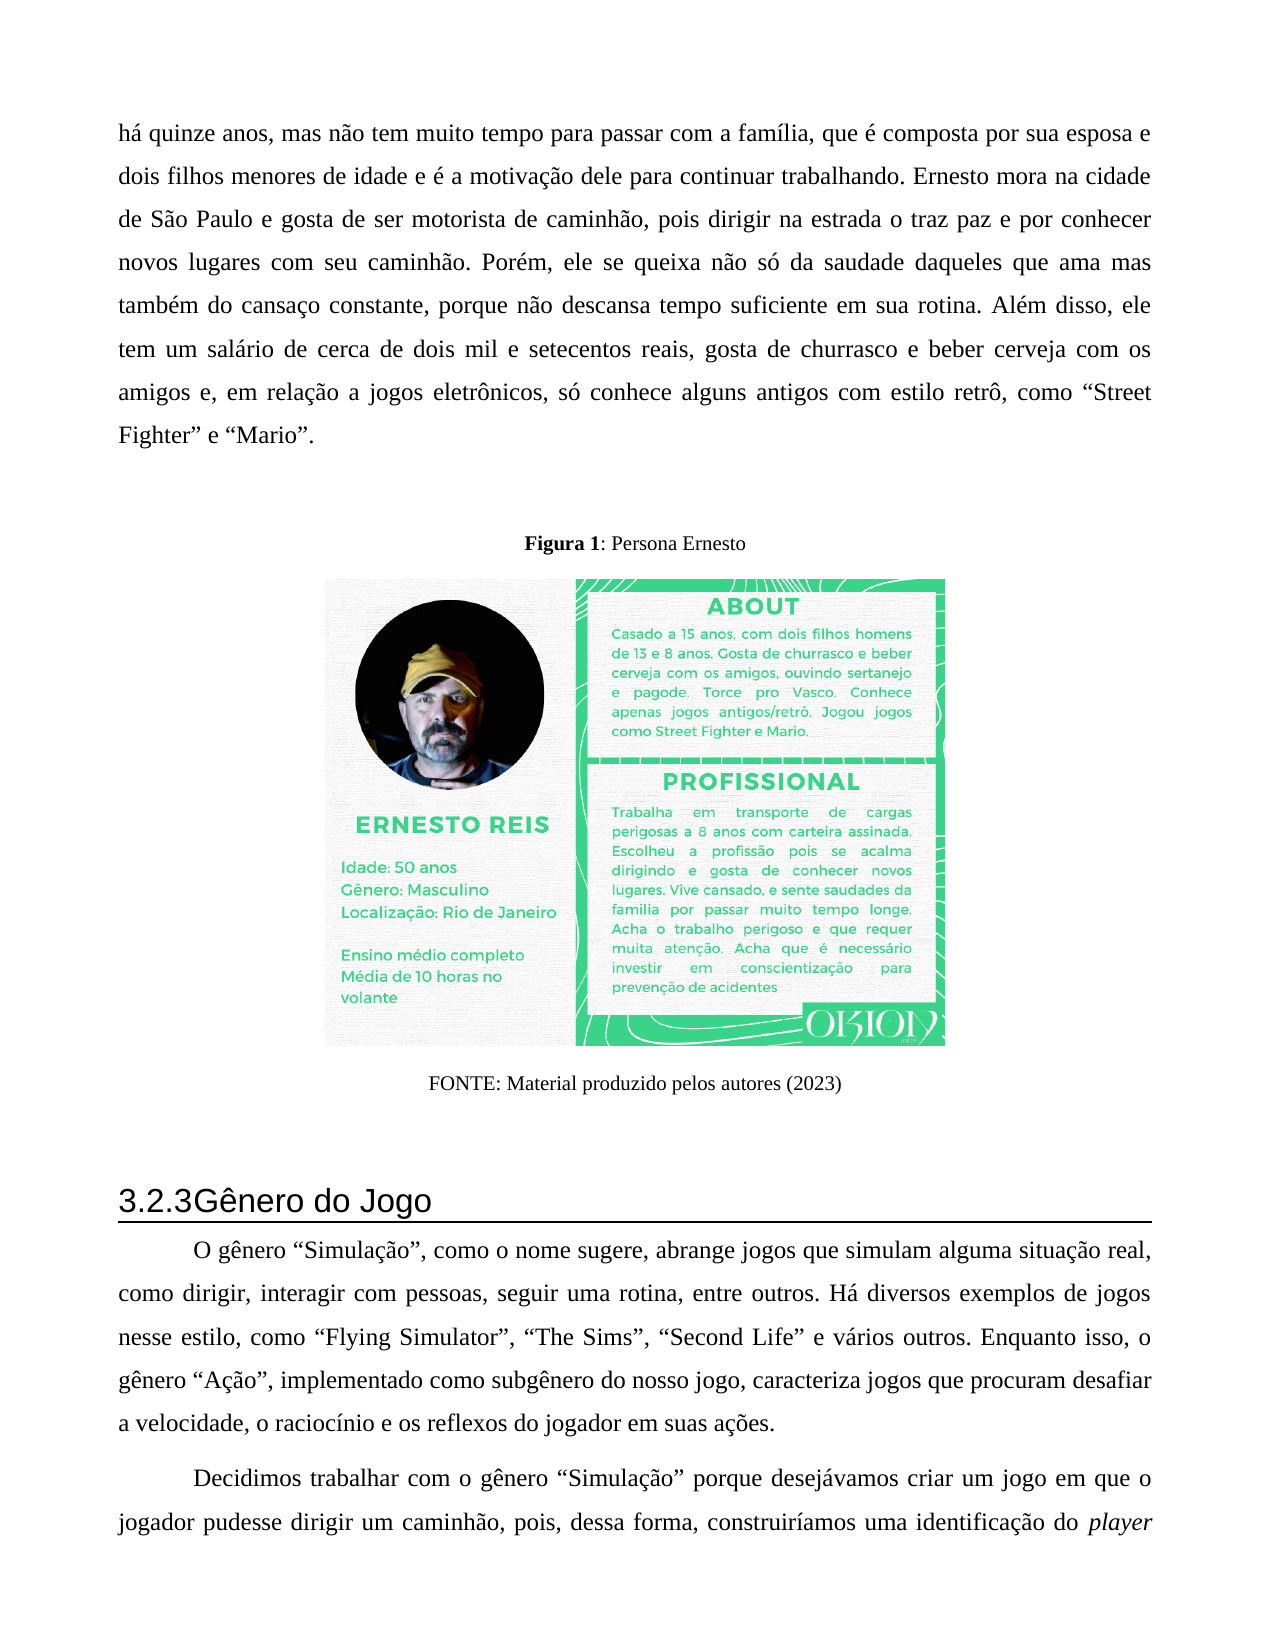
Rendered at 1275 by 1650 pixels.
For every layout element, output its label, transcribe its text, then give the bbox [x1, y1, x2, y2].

subtitle Gênero do Jogo [118, 1181, 1152, 1221]
text O gênero “Simulação”, como o nome sugere, abrange jogos que simulam alguma situação real, como dirigir, interagir com pessoas, seguir uma rotina, entre outros. Há diversos exemplos de jogos nesse estilo, como “Flying Simulator”, “The Sims”, “Second Life” e vários outros. Enquanto isso, o gênero “Ação”, implementado como subgênero do nosso jogo, caracteriza jogos que procuram desafiar a velocidade, o raciocínio e os reflexos do jogador em suas ações. [118, 1235, 1152, 1437]
picture [325, 579, 946, 1046]
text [118, 118, 1152, 449]
text FONTE: Material produzido pelos autores (2023) [118, 1071, 1152, 1095]
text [118, 1463, 1152, 1535]
text Figura 1: Persona Ernesto [118, 531, 1152, 555]
